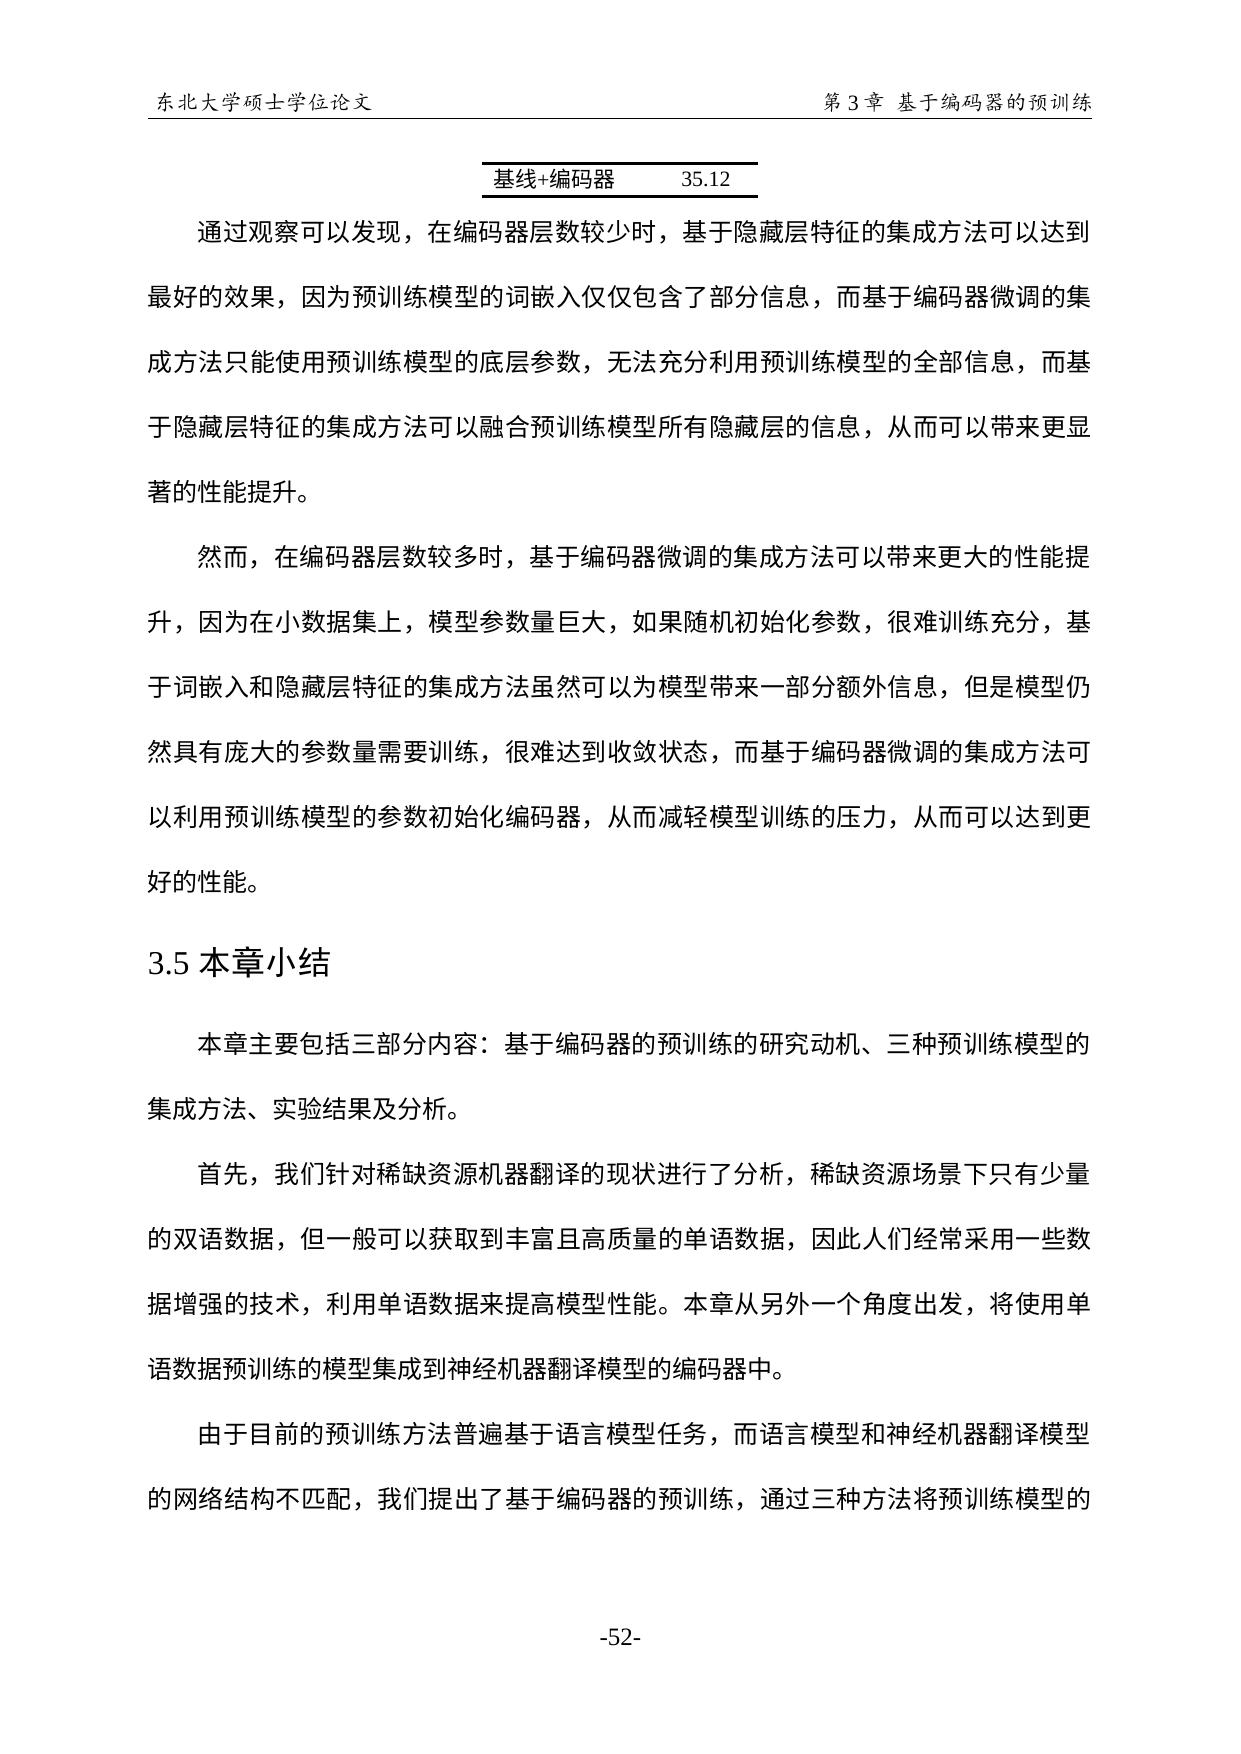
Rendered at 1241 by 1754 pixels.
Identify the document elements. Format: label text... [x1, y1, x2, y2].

text 通过观察可以发现，在编码器层数较少时，基于隐藏层特征的集成方法可以达到最好的效果，因为预训练模型的词嵌入仅仅包含了部分信息，而基于编码器微调的集成方法只能使用预训练模型的底层参数，无法充分利用预训练模型的全部信息，而基于隐藏层特征的集成方法可以融合预训练模型所有隐藏层的信息，从而可以带来更显著的性能提升。 [148, 198, 1092, 523]
table_cell 35.12 [670, 165, 758, 194]
text 首先，我们针对稀缺资源机器翻译的现状进行了分析，稀缺资源场景下只有少量的双语数据，但一般可以获取到丰富且高质量的单语数据，因此人们经常采用一些数据增强的技术，利用单语数据来提高模型性能。本章从另外一个角度出发，将使用单语数据预训练的模型集成到神经机器翻译模型的编码器中。 [148, 1140, 1092, 1400]
text 然而，在编码器层数较多时，基于编码器微调的集成方法可以带来更大的性能提升，因为在小数据集上，模型参数量巨大，如果随机初始化参数，很难训练充分，基于词嵌入和隐藏层特征的集成方法虽然可以为模型带来一部分额外信息，但是模型仍然具有庞大的参数量需要训练，很难达到收敛状态，而基于编码器微调的集成方法可以利用预训练模型的参数初始化编码器，从而减轻模型训练的压力，从而可以达到更好的性能。 [148, 523, 1092, 913]
table_cell 基线+编码器 [482, 165, 670, 194]
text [148, 1400, 1092, 1530]
text 3.5 本章小结 [148, 929, 1092, 994]
text 本章主要包括三部分内容：基于编码器的预训练的研究动机、三种预训练模型的集成方法、实验结果及分析。 [148, 1010, 1092, 1140]
